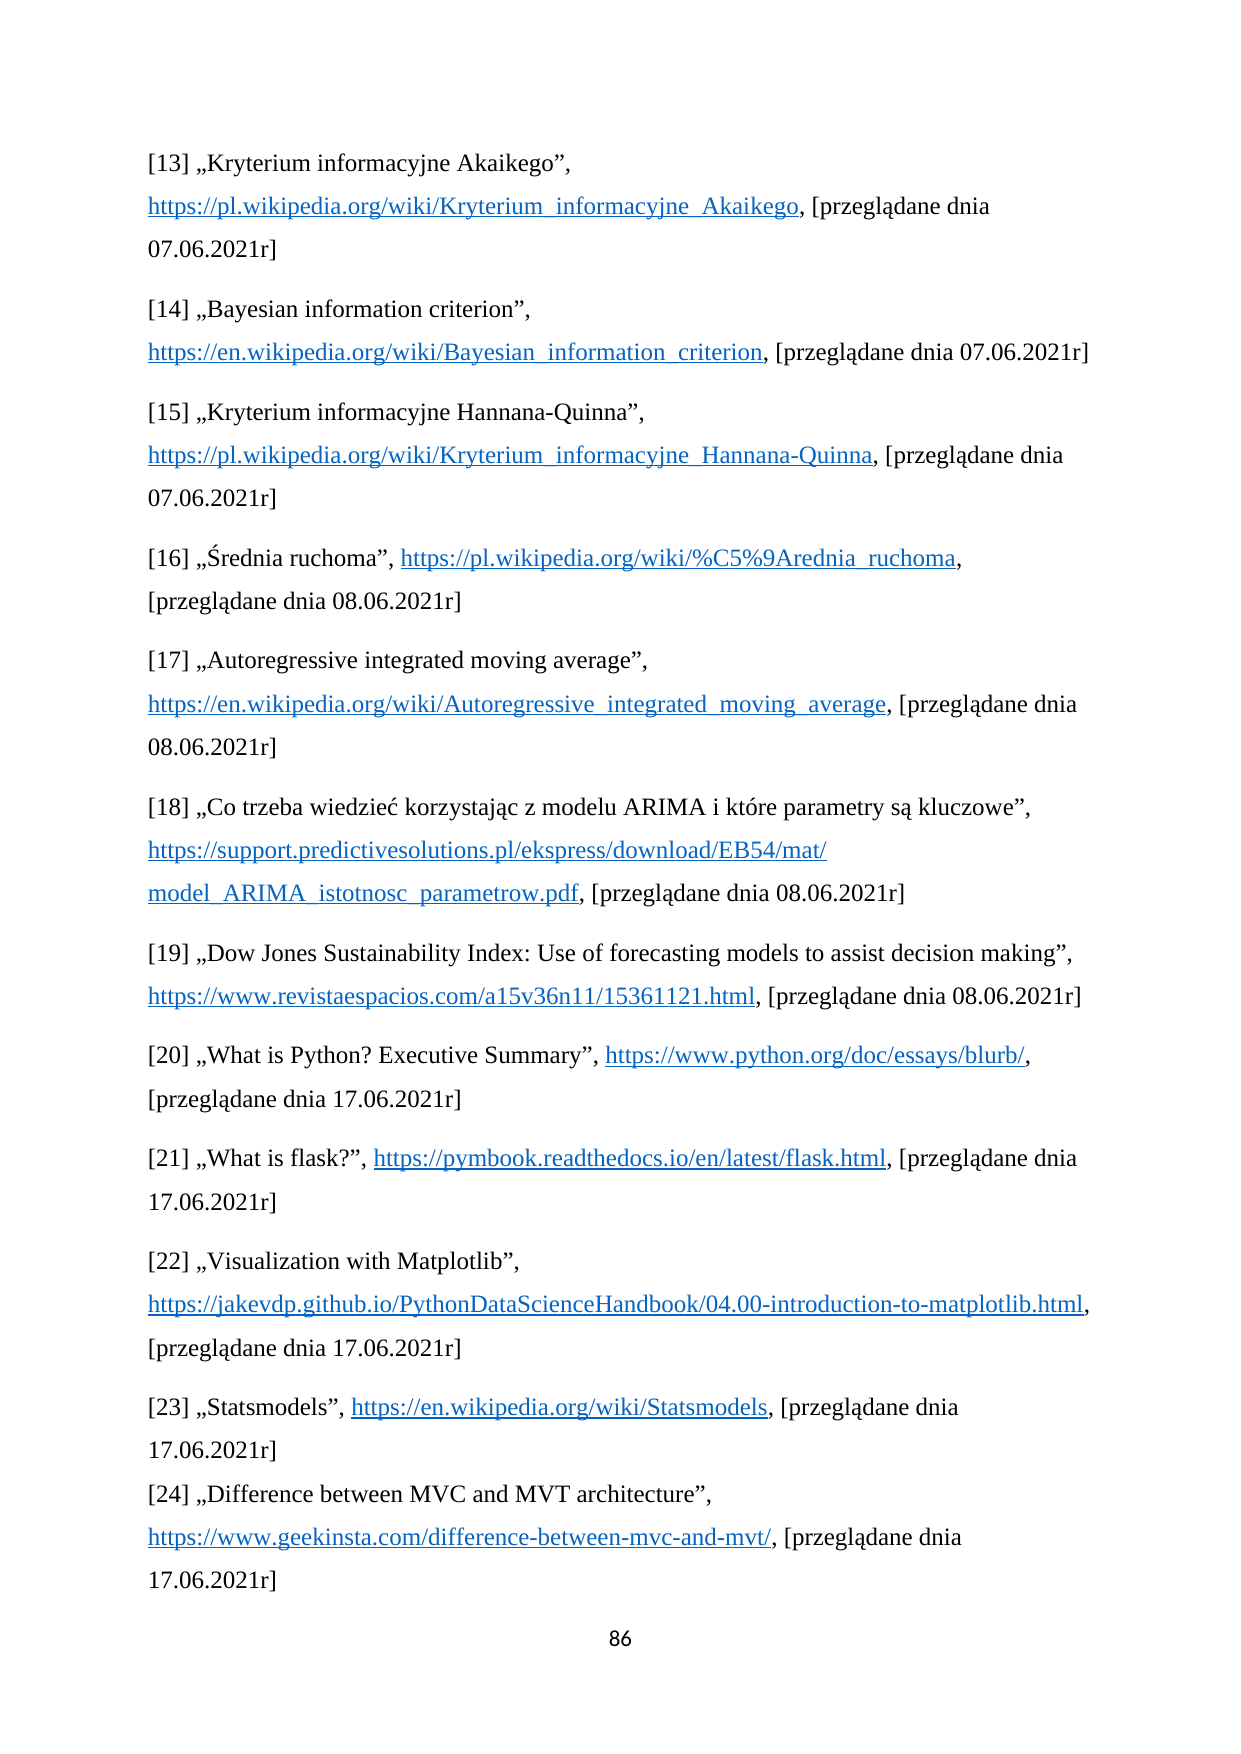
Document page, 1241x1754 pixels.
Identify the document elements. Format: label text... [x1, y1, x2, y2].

text [18] „Co trzeba wiedzieć korzystając z modelu ARIMA i które parametry są kluczowe”, https://support.predictivesolutions.pl/ekspress/download/EB54/mat/model_ARIMA_istotnosc_parametrow.pdf, [przeglądane dnia 08.06.2021r] [148, 792, 1093, 907]
text [17] „Autoregressive integrated moving average”, https://en.wikipedia.org/wiki/Autoregressive_integrated_moving_average, [przeglądane dnia 08.06.2021r] [148, 646, 1093, 761]
text [14] „Bayesian information criterion”, https://en.wikipedia.org/wiki/Bayesian_information_criterion, [przeglądane dnia 07.06.2021r] [148, 294, 1093, 366]
text [19] „Dow Jones Sustainability Index: Use of forecasting models to assist decision making”, https://www.revistaespacios.com/a15v36n11/15361121.html, [przeglądane dnia 08.06.2021r] [148, 938, 1093, 1009]
text [21] „What is flask?”, https://pymbook.readthedocs.io/en/latest/flask.html, [przeglądane dnia 17.06.2021r] [148, 1143, 1093, 1215]
text [20] „What is Python? Executive Summary”, https://www.python.org/doc/essays/blurb/, [przeglądane dnia 17.06.2021r] [148, 1041, 1093, 1112]
text [13] „Kryterium informacyjne Akaikego”, https://pl.wikipedia.org/wiki/Kryterium_informacyjne_Akaikego, [przeglądane dnia 07.06.2021r] [148, 148, 1093, 263]
text [22] „Visualization with Matplotlib”, https://jakevdp.github.io/PythonDataScienceHandbook/04.00-introduction-to-matplotlib.html, [przeglądane dnia 17.06.2021r] [148, 1246, 1093, 1361]
text [23] „Statsmodels”, https://en.wikipedia.org/wiki/Statsmodels, [przeglądane dnia 17.06.2021r] [24] „Difference between MVC and MVT architecture”, https://www.geekinsta.com/difference-between-mvc-and-mvt/, [przeglądane dnia 17.06.2021r] [148, 1392, 1093, 1594]
text [16] „Średnia ruchoma”, https://pl.wikipedia.org/wiki/%C5%9Arednia_ruchoma, [przeglądane dnia 08.06.2021r] [148, 543, 1093, 614]
text [15] „Kryterium informacyjne Hannana-Quinna”, https://pl.wikipedia.org/wiki/Kryterium_informacyjne_Hannana-Quinna, [przeglądane dnia 07.06.2021r] [148, 397, 1093, 512]
